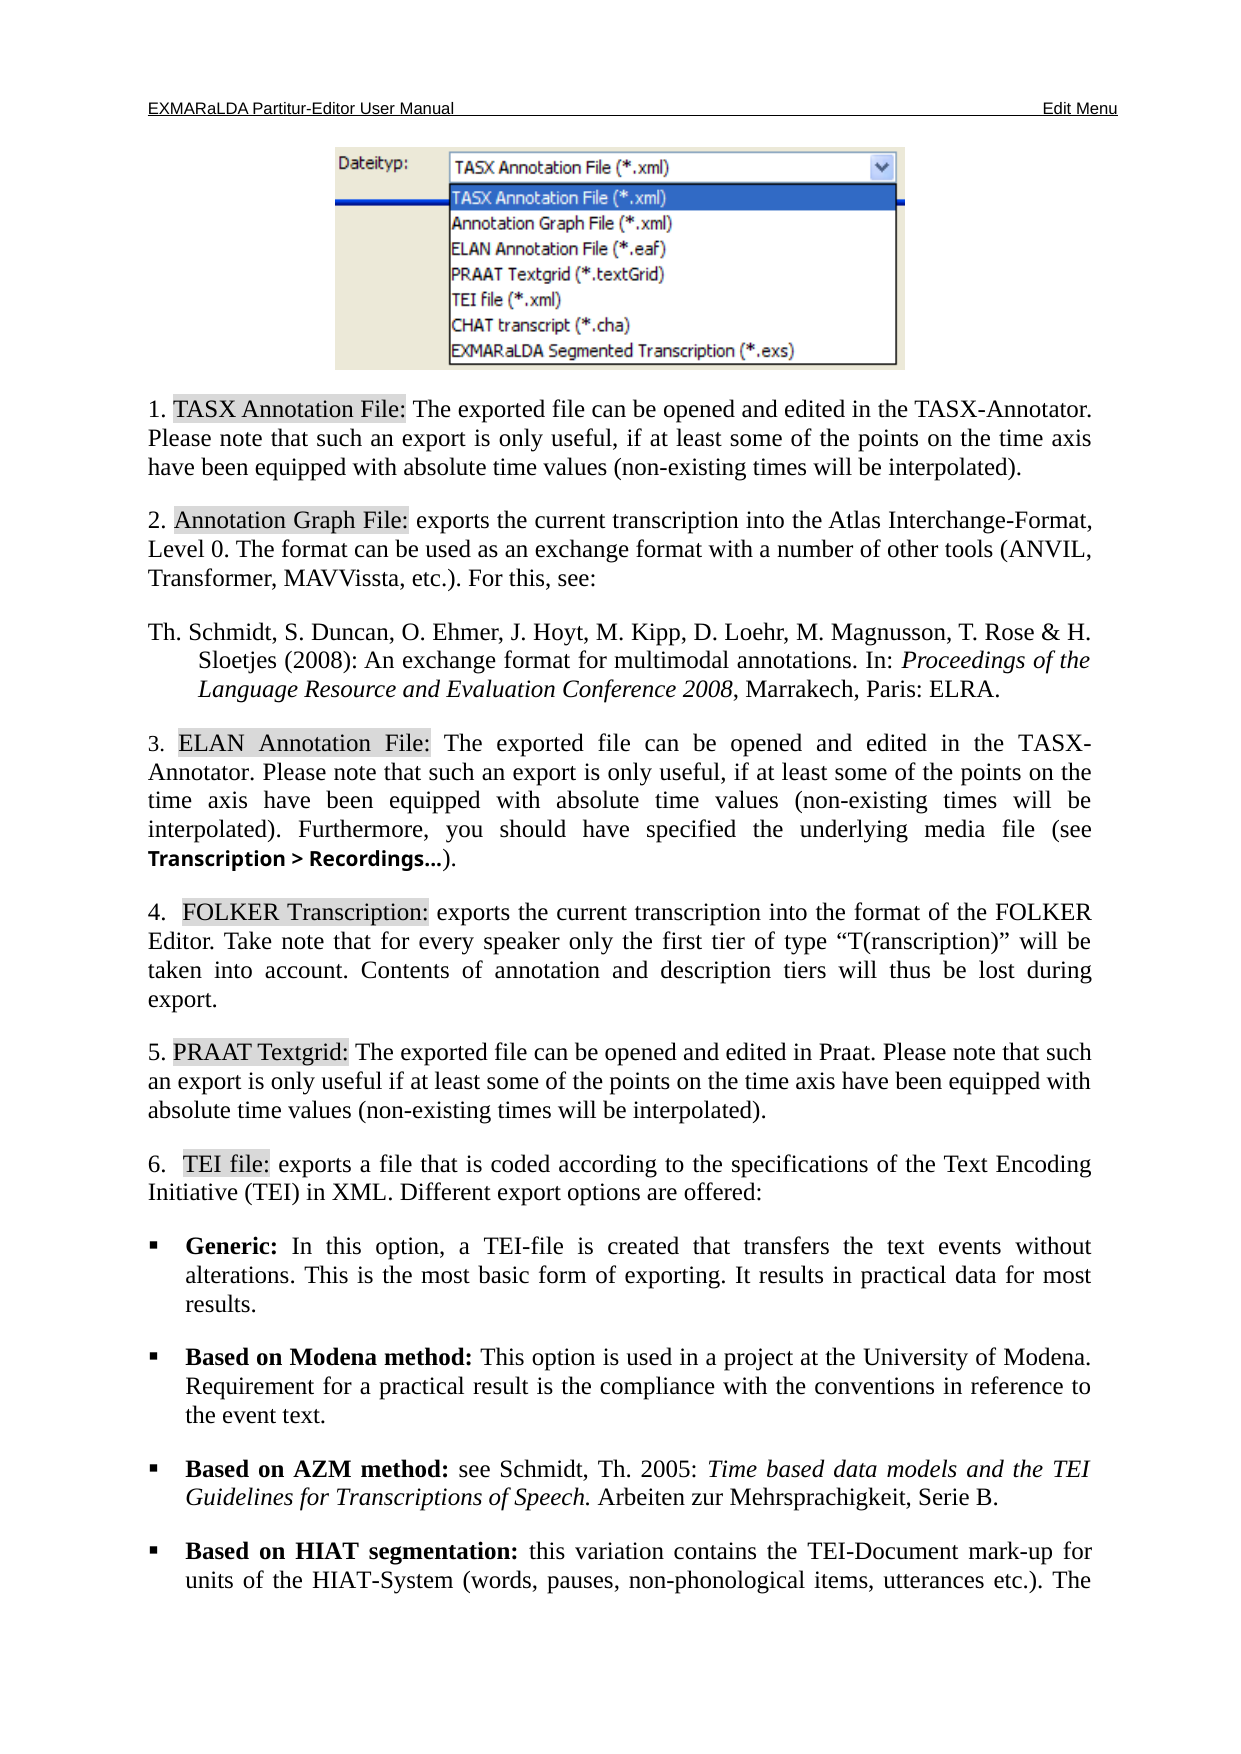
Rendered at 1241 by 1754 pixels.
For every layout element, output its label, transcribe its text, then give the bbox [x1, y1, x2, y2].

text Based on AZM method: see Schmidt, Th. 2005: Time based data models and the TEI Guidelines for Transcriptions of Speech. Arbeiten zur Mehrsprachigkeit, Serie B. [148, 1454, 1093, 1511]
text 2. Annotation Graph File: exports the current transcription into the Atlas Interchange-Format, Level 0. The format can be used as an exchange format with a number of other tools (ANVIL, Transformer, MAVVissta, etc.). For this, see: [148, 506, 1093, 592]
text 3. ELAN Annotation File: The exported file can be opened and edited in the TASX-Annotator. Please note that such an export is only useful, if at least some of the points on the time axis have been equipped with absolute time values (non-existing times will be interpolated). Furthermore, you should have specified the underlying media file (see Transcription > Recordings...). [148, 728, 1093, 872]
text 1. TASX Annotation File: The exported file can be opened and edited in the TASX-Annotator. Please note that such an export is only useful, if at least some of the points on the time axis have been equipped with absolute time values (non-existing times will be interpolated). [148, 394, 1093, 481]
text Based on Modena method: This option is used in a project at the University of Modena. Requirement for a practical result is the compliance with the conventions in reference to the event text. [148, 1342, 1093, 1429]
picture [335, 147, 905, 370]
text 4. FOLKER Transcription: exports the current transcription into the format of the FOLKER Editor. Take note that for every speaker only the first tier of type “T(ranscription)” will be taken into account. Contents of annotation and description tiers will thus be lost during export. [148, 897, 1093, 1012]
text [148, 1536, 1093, 1594]
text 5. PRAAT Textgrid: The exported file can be opened and edited in Praat. Please note that such an export is only useful if at least some of the points on the time axis have been equipped with absolute time values (non-existing times will be interpolated). [148, 1037, 1093, 1124]
text 6. TEI file: exports a file that is coded according to the specifications of the Text Encoding Initiative (TEI) in XML. Different export options are offered: [148, 1149, 1093, 1206]
text Generic: In this option, a TEI-file is created that transfers the text events without alterations. This is the most basic form of exporting. It results in practical data for most results. [148, 1231, 1093, 1317]
list Th. Schmidt, S. Duncan, O. Ehmer, J. Hoyt, M. Kipp, D. Loehr, M. Magnusson, T. Rose & H. Sloetjes (2008): An exchange format for multimodal annotations. In: Proceedings of the Language Resource and Evaluation Conference 2008, Marrakech, Paris: ELRA. [148, 617, 1093, 703]
